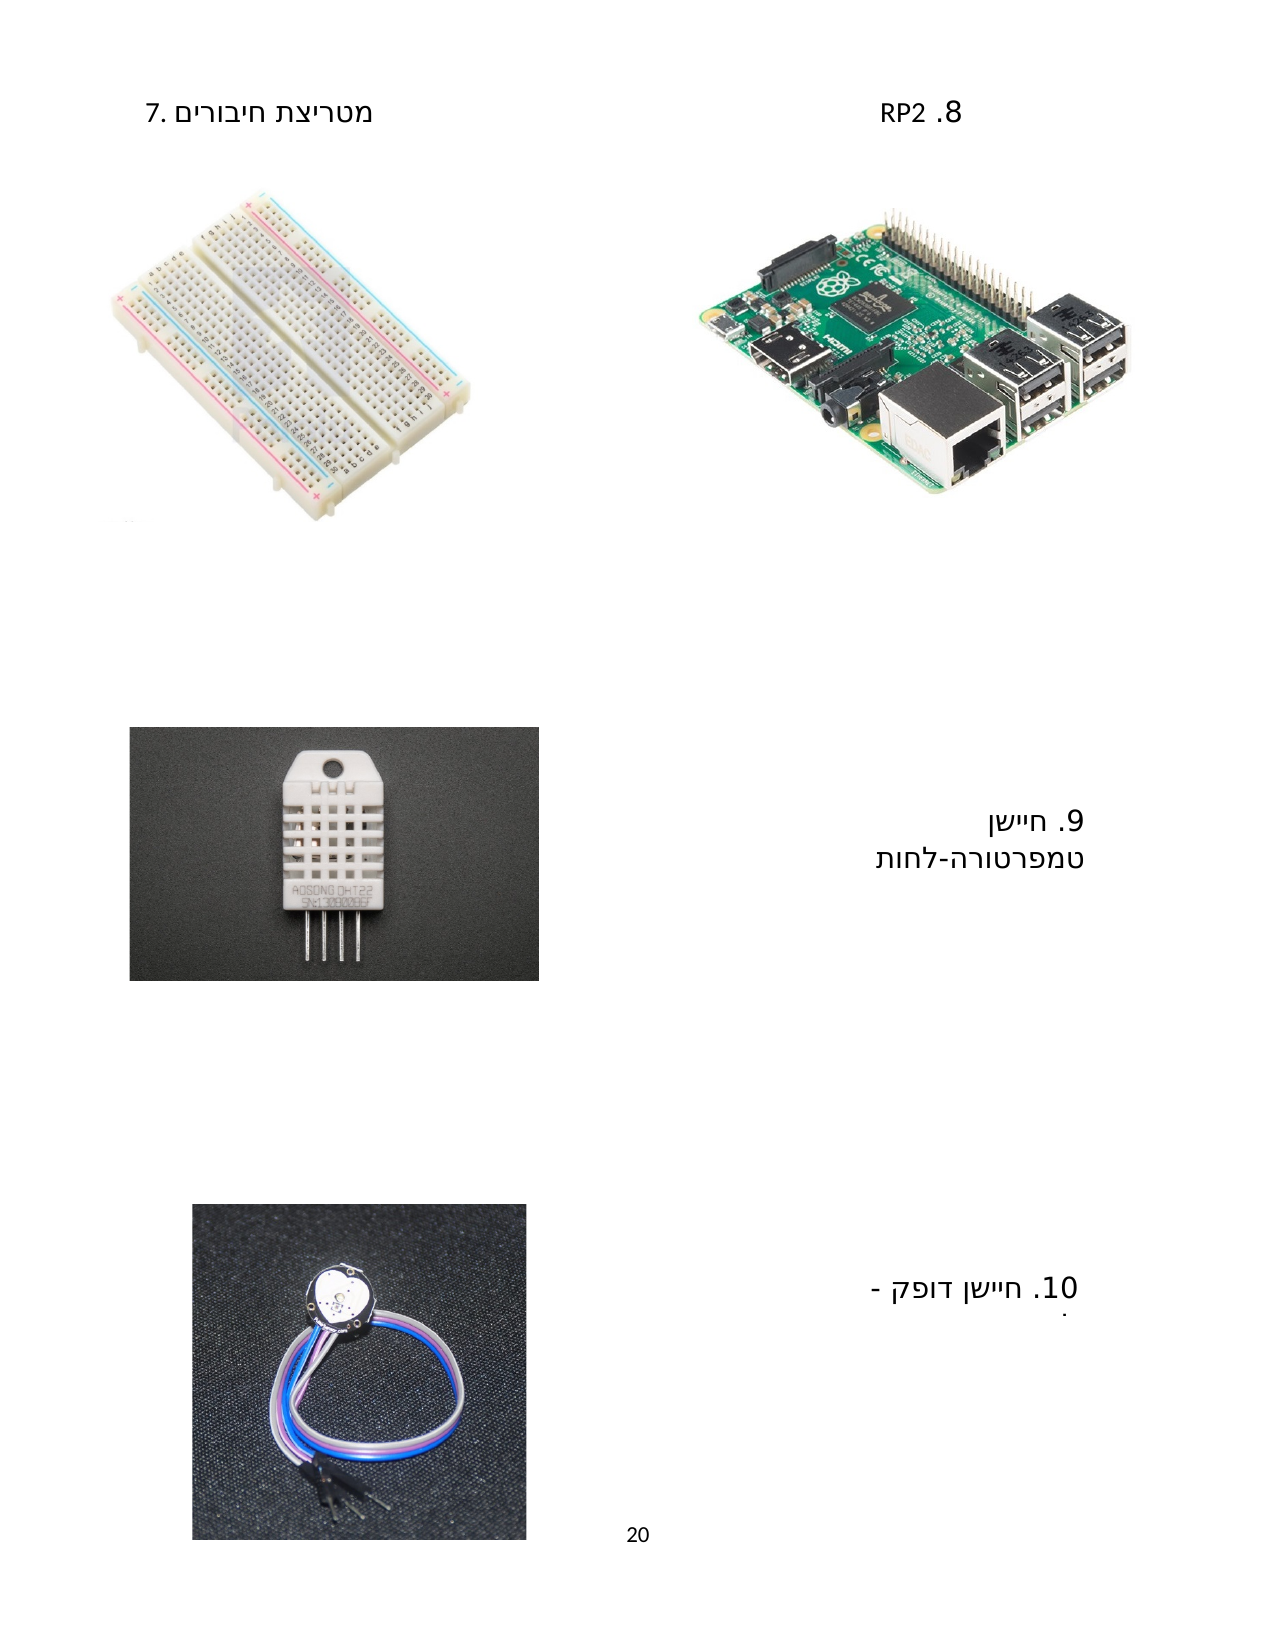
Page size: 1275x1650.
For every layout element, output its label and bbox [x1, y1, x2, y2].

picture [192, 1204, 527, 1540]
picture [98, 180, 483, 522]
picture [129, 727, 539, 981]
picture [692, 208, 1141, 510]
